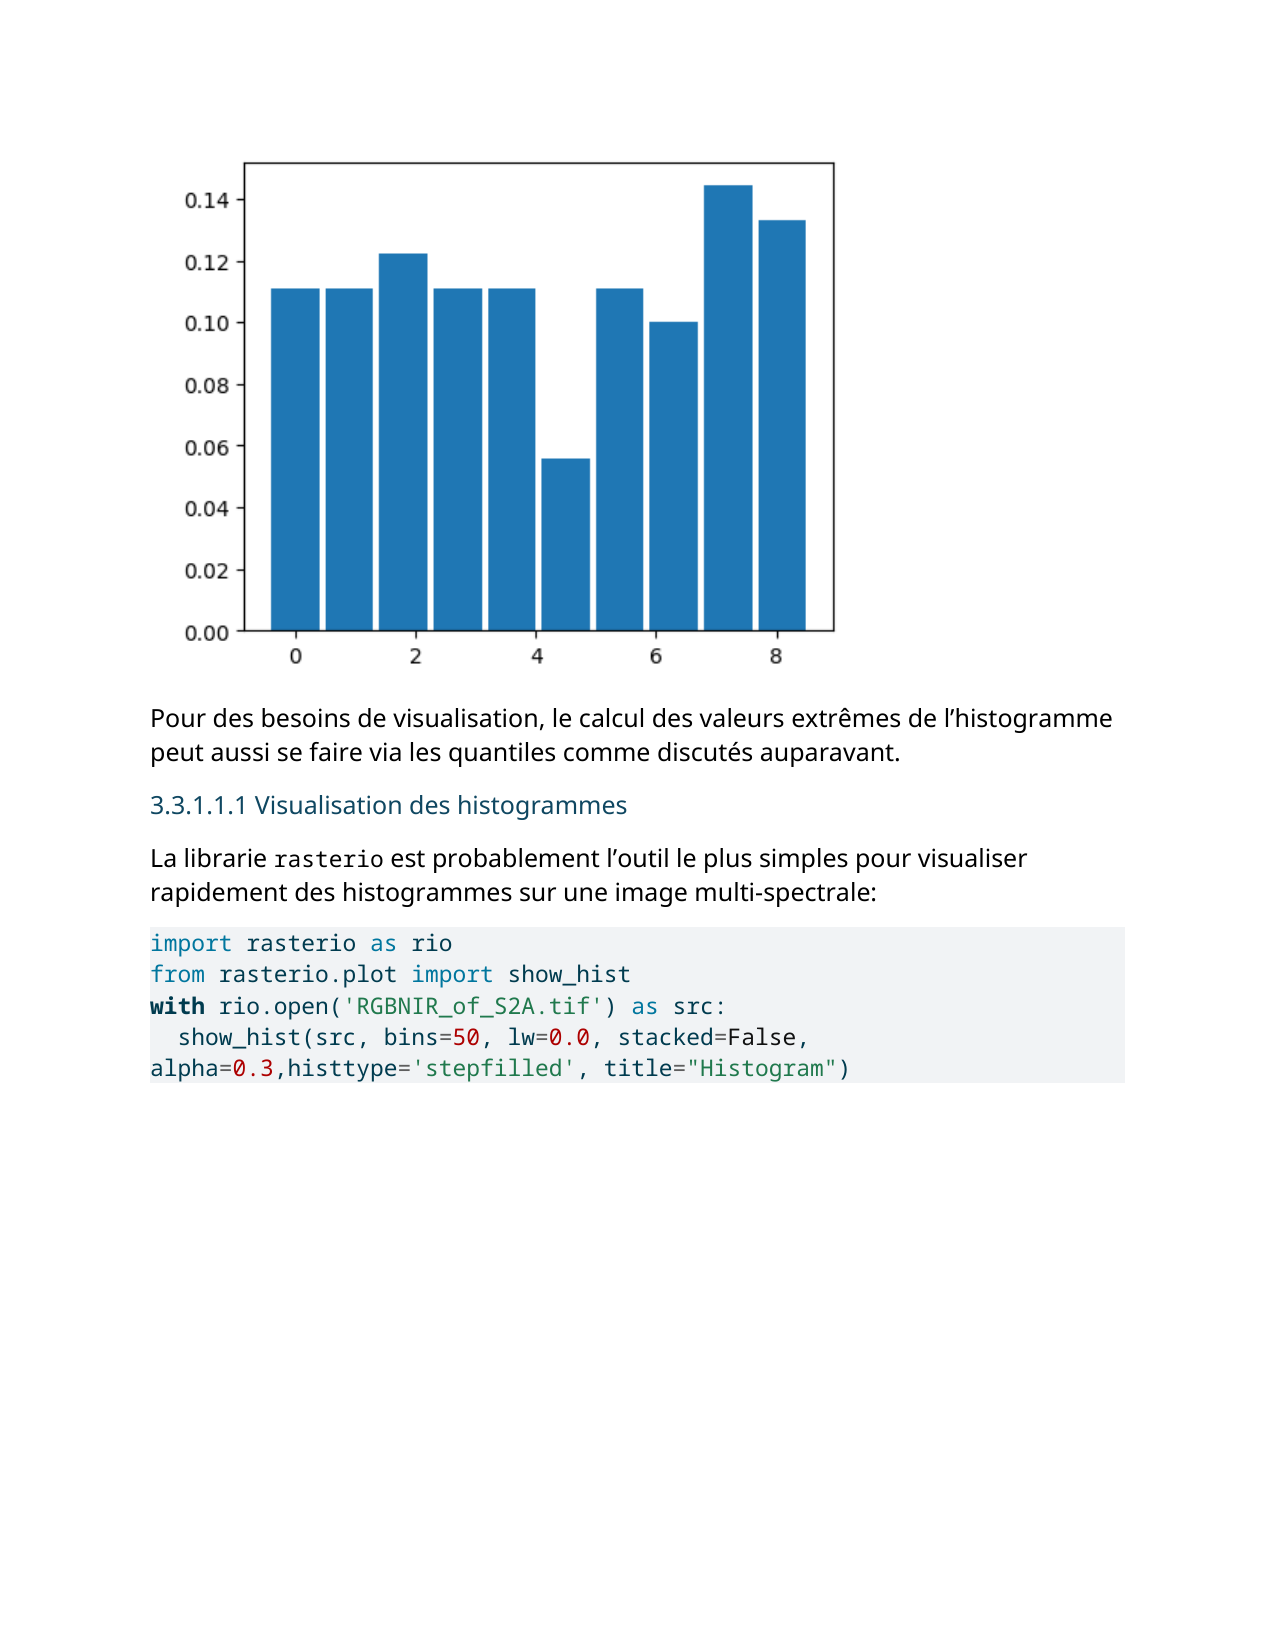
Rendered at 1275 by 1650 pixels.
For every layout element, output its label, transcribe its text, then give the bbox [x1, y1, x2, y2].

picture [168, 150, 847, 682]
text Pour des besoins de visualisation, le calcul des valeurs extrêmes de l’histogramme peut aussi se faire via les quantiles comme discutés auparavant. [150, 701, 1125, 769]
subtitle 3.3.1.1.1 Visualisation des histogrammes [150, 787, 1125, 821]
text La librarie rasterio est probablement l’outil le plus simples pour visualiser rapidement des histogrammes sur une image multi-spectrale: [150, 840, 1125, 908]
text import rasterio as rio from rasterio.plot import show_hist with rio.open('RGBNIR_of_S2A.tif') as src: show_hist(src, bins=50, lw=0.0, stacked=False, alpha=0.3,histtype='stepfilled', title="Histogram") [150, 927, 1125, 1083]
